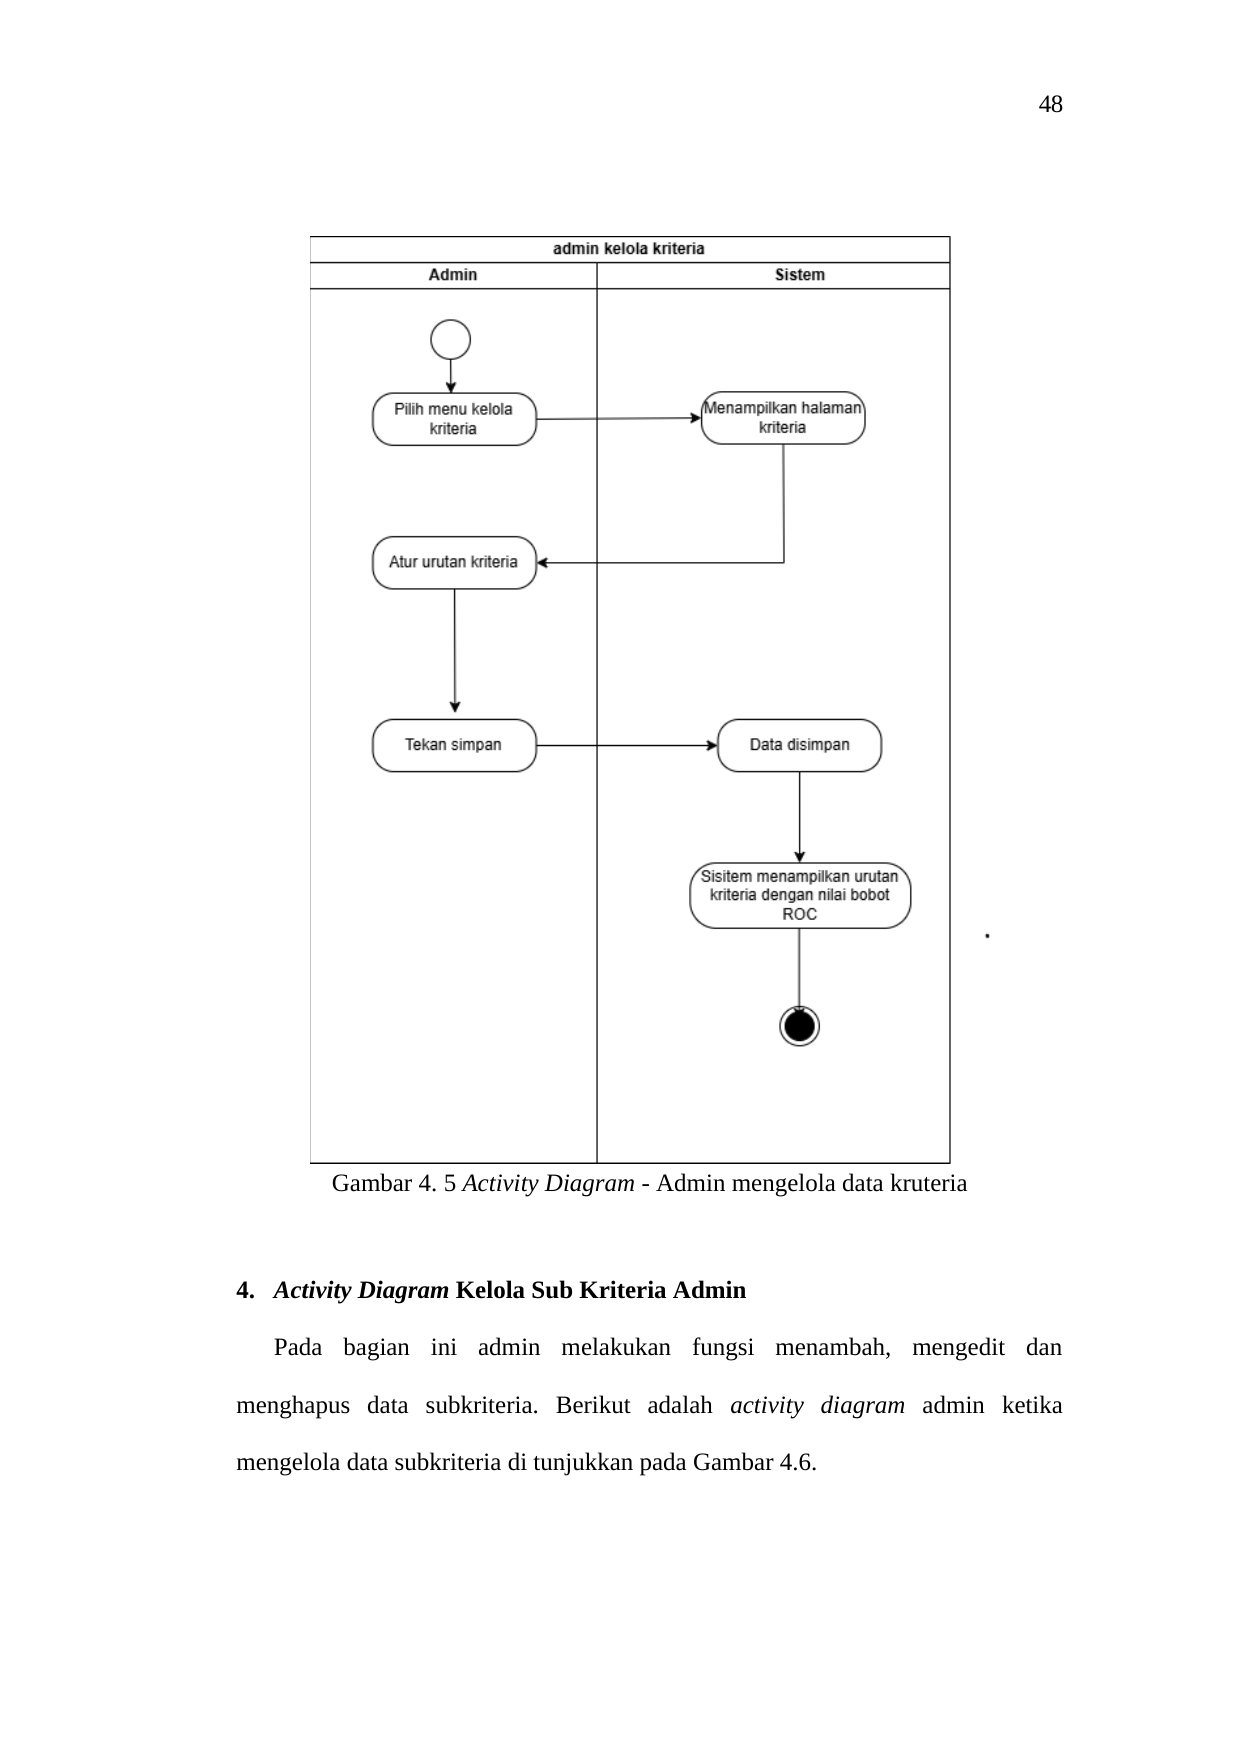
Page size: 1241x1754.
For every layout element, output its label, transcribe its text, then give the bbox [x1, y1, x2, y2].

text Pada bagian ini admin melakukan fungsi menambah, mengedit dan menghapus data subkriteria. Berikut adalah activity diagram admin ketika mengelola data subkriteria di tunjukkan pada Gambar 4.6. [236, 1332, 1063, 1476]
list Activity Diagram Kelola Sub Kriteria Admin [236, 1275, 1063, 1304]
text Gambar 4. 5 Activity Diagram - Admin mengelola data kruteria [236, 1168, 1063, 1197]
picture [310, 236, 990, 1164]
